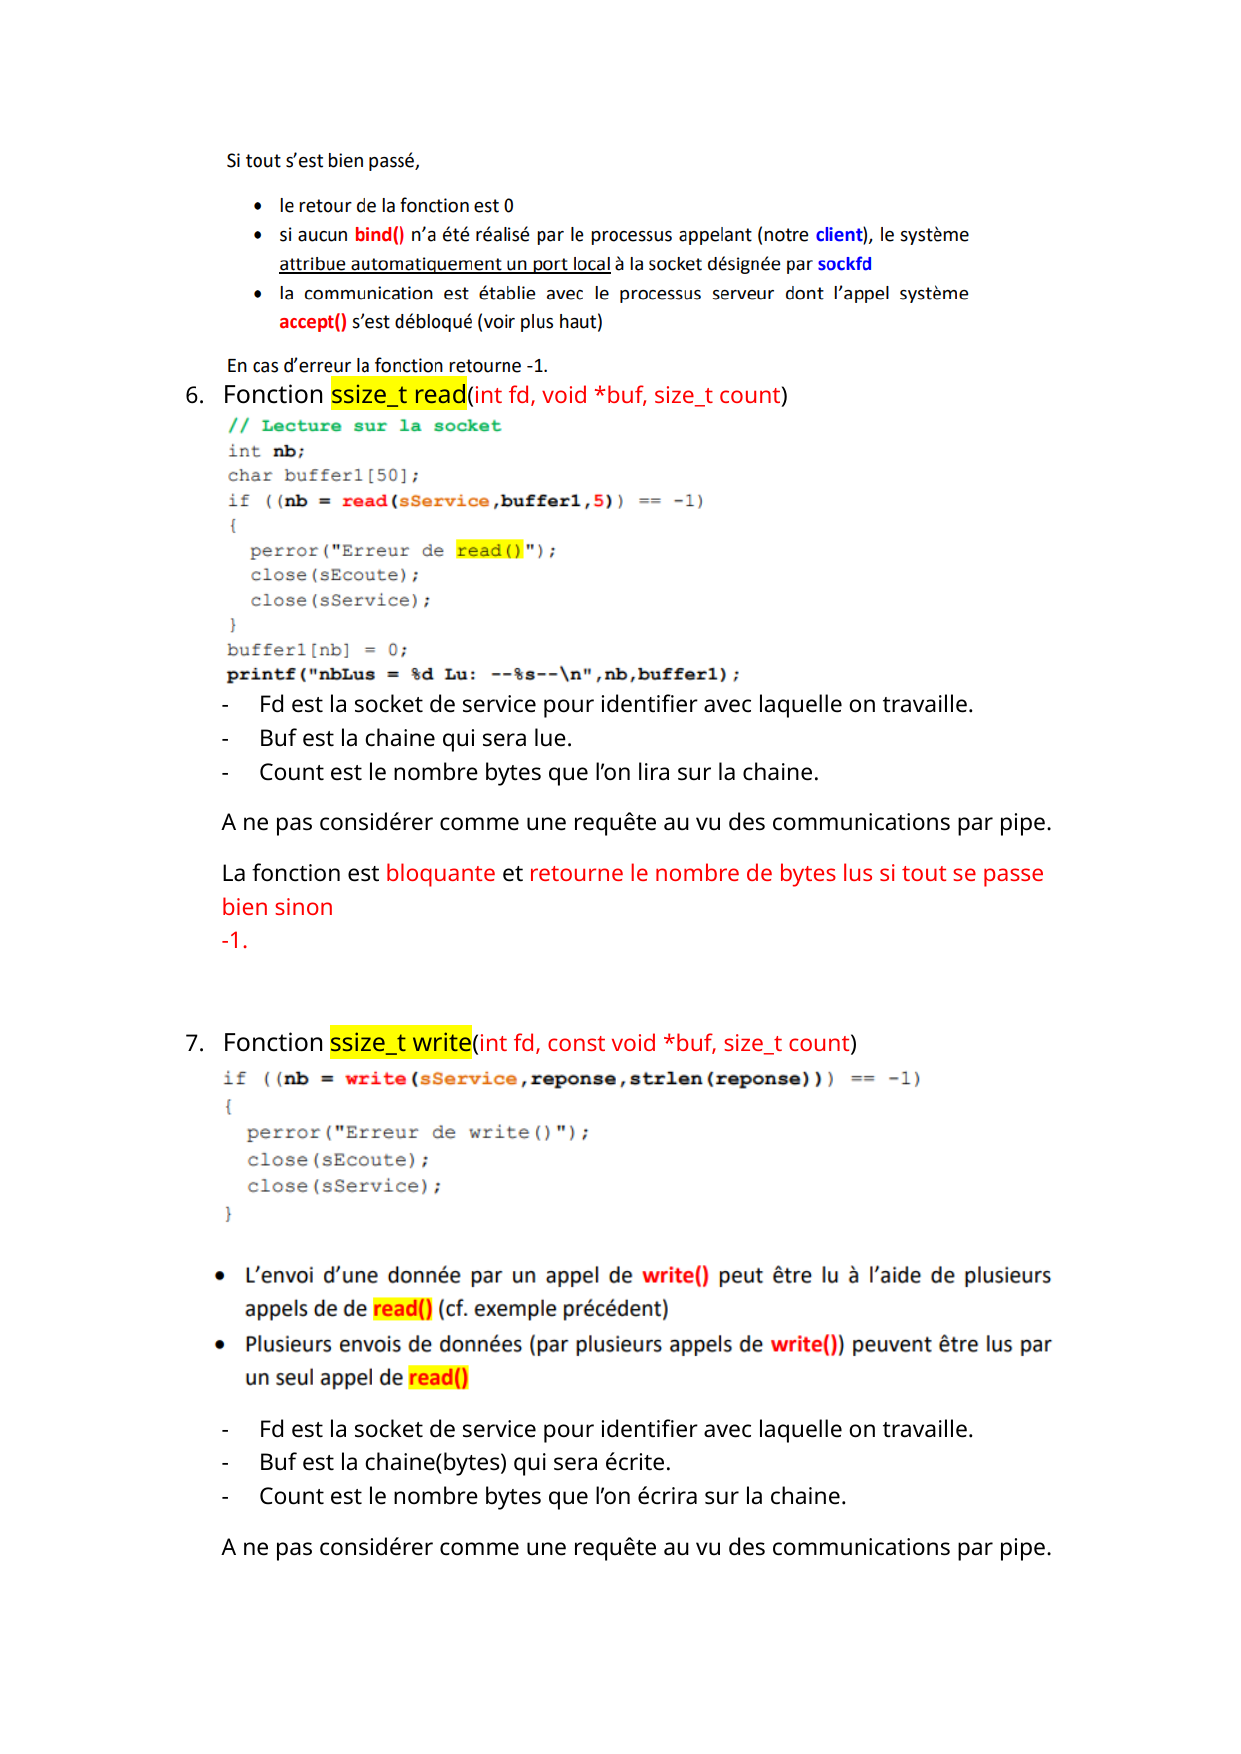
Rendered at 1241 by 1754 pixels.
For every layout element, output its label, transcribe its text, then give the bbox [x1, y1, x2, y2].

picture [222, 147, 971, 374]
text A ne pas considérer comme une requête au vu des communications par pipe. [221, 806, 1093, 837]
picture [222, 412, 749, 686]
list Fd est la socket de service pour identifier avec laquelle on travaille. [221, 1413, 1093, 1444]
picture [222, 1061, 929, 1229]
list Buf est la chaine(bytes) qui sera écrite. [221, 1446, 1093, 1478]
list Buf est la chaine qui sera lue. [221, 722, 1093, 753]
list Count est le nombre bytes que l’on écrira sur la chaine. [221, 1480, 1093, 1511]
list Fd est la socket de service pour identifier avec laquelle on travaille. [221, 688, 1093, 719]
list Count est le nombre bytes que l’on lira sur la chaine. [221, 756, 1093, 787]
picture [182, 1248, 1058, 1394]
text La fonction est bloquante et retourne le nombre de bytes lus si tout se passe bien sinon -1. [221, 857, 1093, 955]
text A ne pas considérer comme une requête au vu des communications par pipe. [221, 1531, 1093, 1562]
